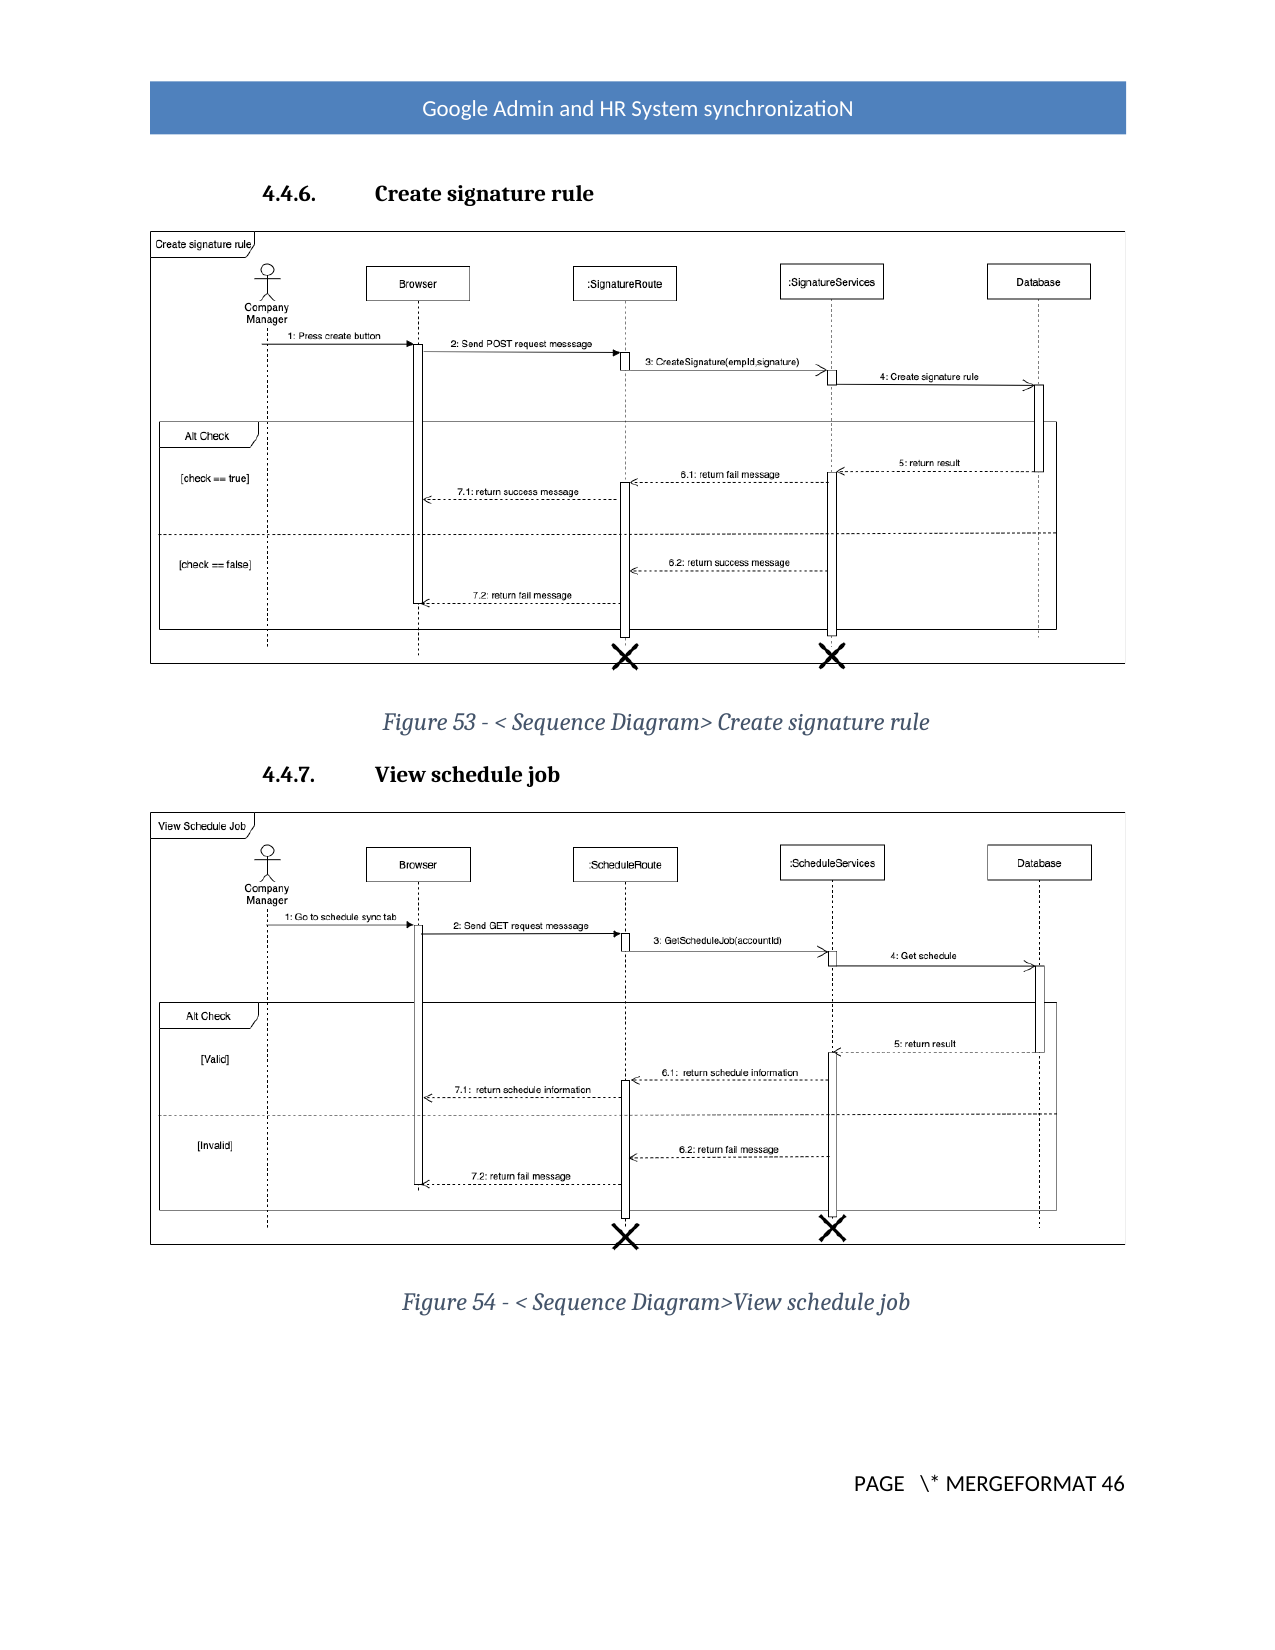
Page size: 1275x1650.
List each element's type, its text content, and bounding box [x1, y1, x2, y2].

subtitle View schedule job [262, 762, 1125, 788]
picture [150, 812, 1125, 1255]
text Figure 53 - < Sequence Diagram> Create signature rule [187, 708, 1125, 737]
text Figure 54 - < Sequence Diagram>View schedule job [187, 1288, 1125, 1317]
picture [150, 231, 1125, 675]
subtitle Create signature rule [262, 181, 1125, 207]
